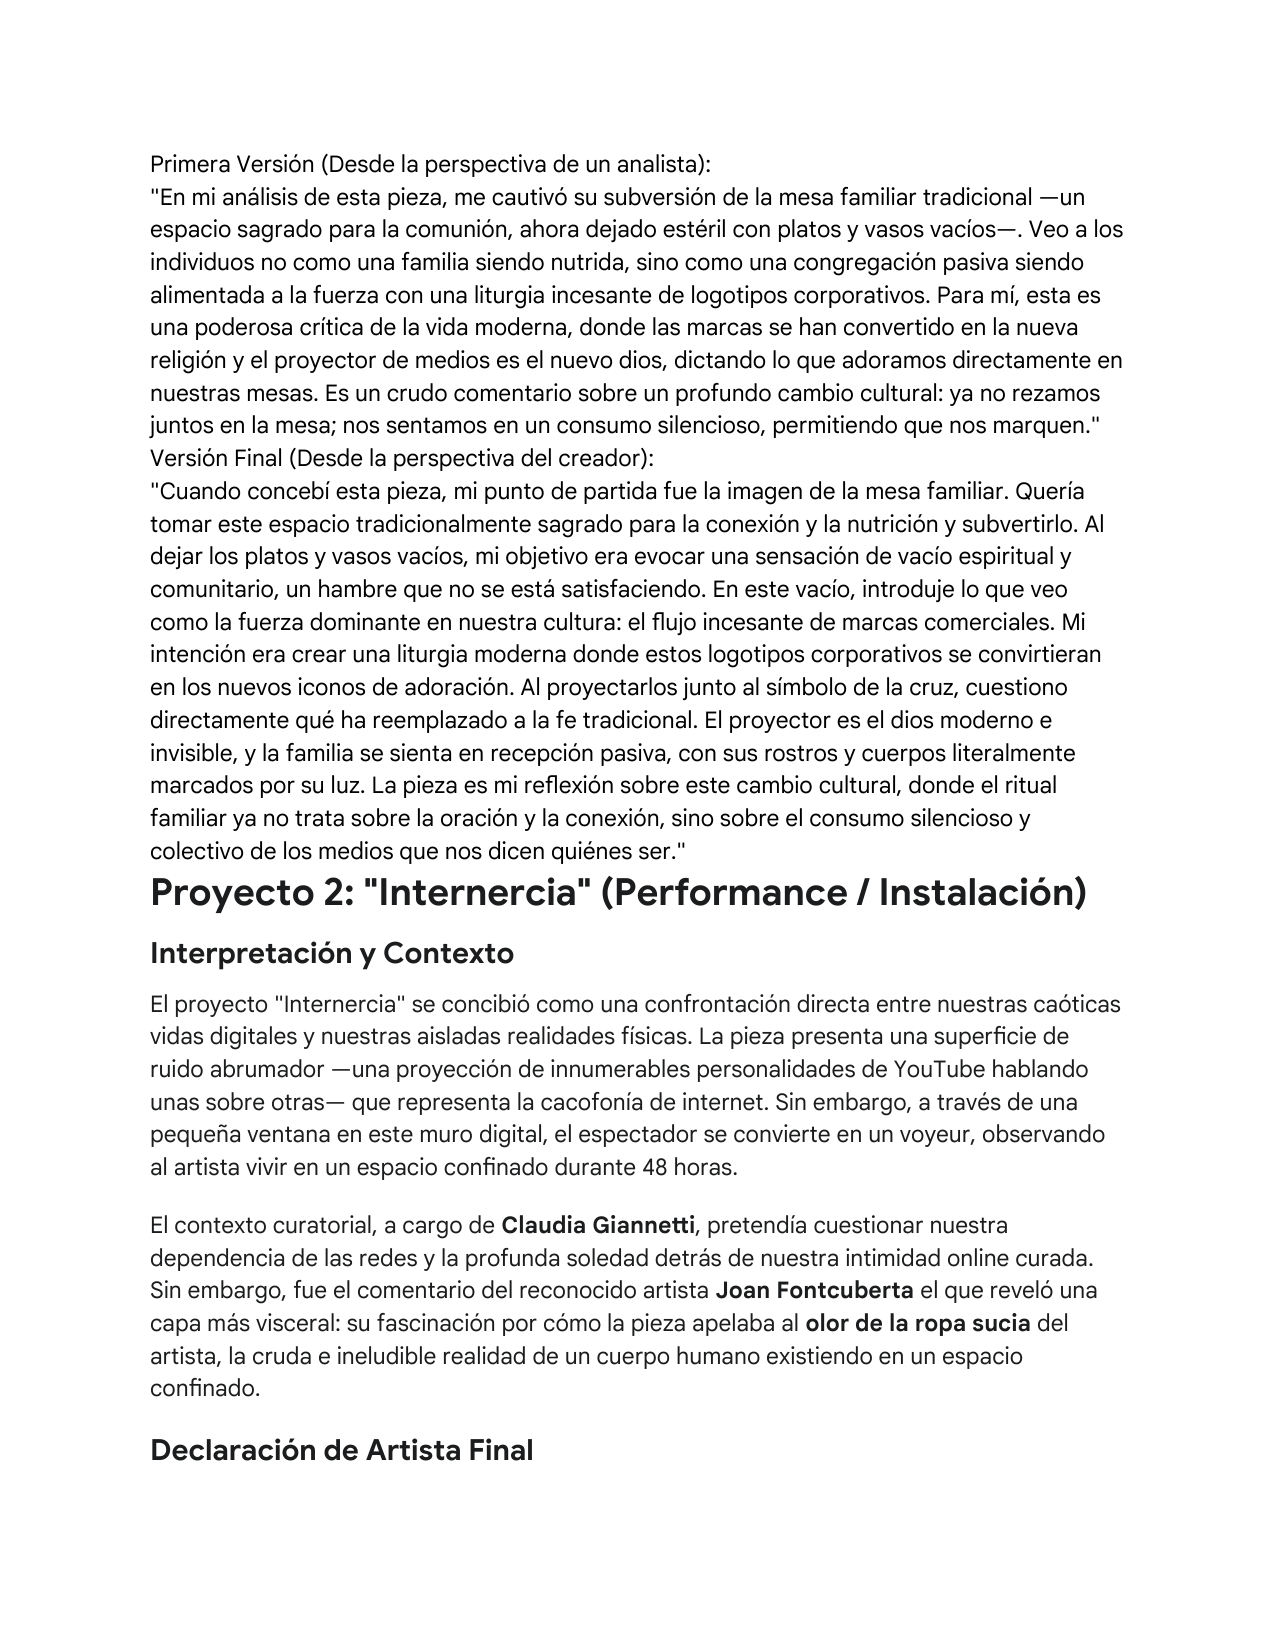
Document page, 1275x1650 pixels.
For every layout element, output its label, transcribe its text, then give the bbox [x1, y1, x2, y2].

subtitle Interpretación y Contexto [150, 936, 1125, 972]
subtitle Proyecto 2: "Internercia" (Performance / Instalación) [150, 869, 1125, 917]
text "En mi análisis de esta pieza, me cautivó su subversión de la mesa familiar tradicional —un espacio sagrado para la comunión, ahora dejado estéril con platos y vasos vacíos—. Veo a los individuos no como una familia siendo nutrida, sino como una congregación pasiva siendo alimentada a la fuerza con una liturgia incesante de logotipos corporativos. Para mí, esta es una poderosa crítica de la vida moderna, donde las marcas se han convertido en la nueva religión y el proyector de medios es el nuevo dios, dictando lo que adoramos directamente en nuestras mesas. Es un crudo comentario sobre un profundo cambio cultural: ya no rezamos juntos en la mesa; nos sentamos en un consumo silencioso, permitiendo que nos marquen." [150, 183, 1125, 440]
subtitle Declaración de Artista Final [150, 1432, 1125, 1469]
text "Cuando concebí esta pieza, mi punto de partida fue la imagen de la mesa familiar. Quería tomar este espacio tradicionalmente sagrado para la conexión y la nutrición y subvertirlo. Al dejar los platos y vasos vacíos, mi objetivo era evocar una sensación de vacío espiritual y comunitario, un hambre que no se está satisfaciendo. En este vacío, introduje lo que veo como la fuerza dominante en nuestra cultura: el flujo incesante de marcas comerciales. Mi intención era crear una liturgia moderna donde estos logotipos corporativos se convirtieran en los nuevos iconos de adoración. Al proyectarlos junto al símbolo de la cruz, cuestiono directamente qué ha reemplazado a la fe tradicional. El proyector es el dios moderno e invisible, y la familia se sienta en recepción pasiva, con sus rostros y cuerpos literalmente marcados por su luz. La pieza es mi reflexión sobre este cambio cultural, donde el ritual familiar ya no trata sobre la oración y la conexión, sino sobre el consumo silencioso y colectivo de los medios que nos dicen quiénes ser." [150, 477, 1125, 866]
text El proyecto "Internercia" se concibió como una confrontación directa entre nuestras caóticas vidas digitales y nuestras aisladas realidades físicas. La pieza presenta una superficie de ruido abrumador —una proyección de innumerables personalidades de YouTube hablando unas sobre otras— que representa la cacofonía de internet. Sin embargo, a través de una pequeña ventana en este muro digital, el espectador se convierte en un voyeur, observando al artista vivir en un espacio confinado durante 48 horas. [150, 990, 1125, 1182]
text El contexto curatorial, a cargo de Claudia Giannetti, pretendía cuestionar nuestra dependencia de las redes y la profunda soledad detrás de nuestra intimidad online curada. Sin embargo, fue el comentario del reconocido artista Joan Fontcuberta el que reveló una capa más visceral: su fascinación por cómo la pieza apelaba al olor de la ropa sucia del artista, la cruda e ineludible realidad de un cuerpo humano existiendo en un espacio confinado. [150, 1211, 1125, 1403]
text Versión Final (Desde la perspectiva del creador): [150, 444, 1125, 473]
text Primera Versión (Desde la perspectiva de un analista): [150, 150, 1125, 179]
